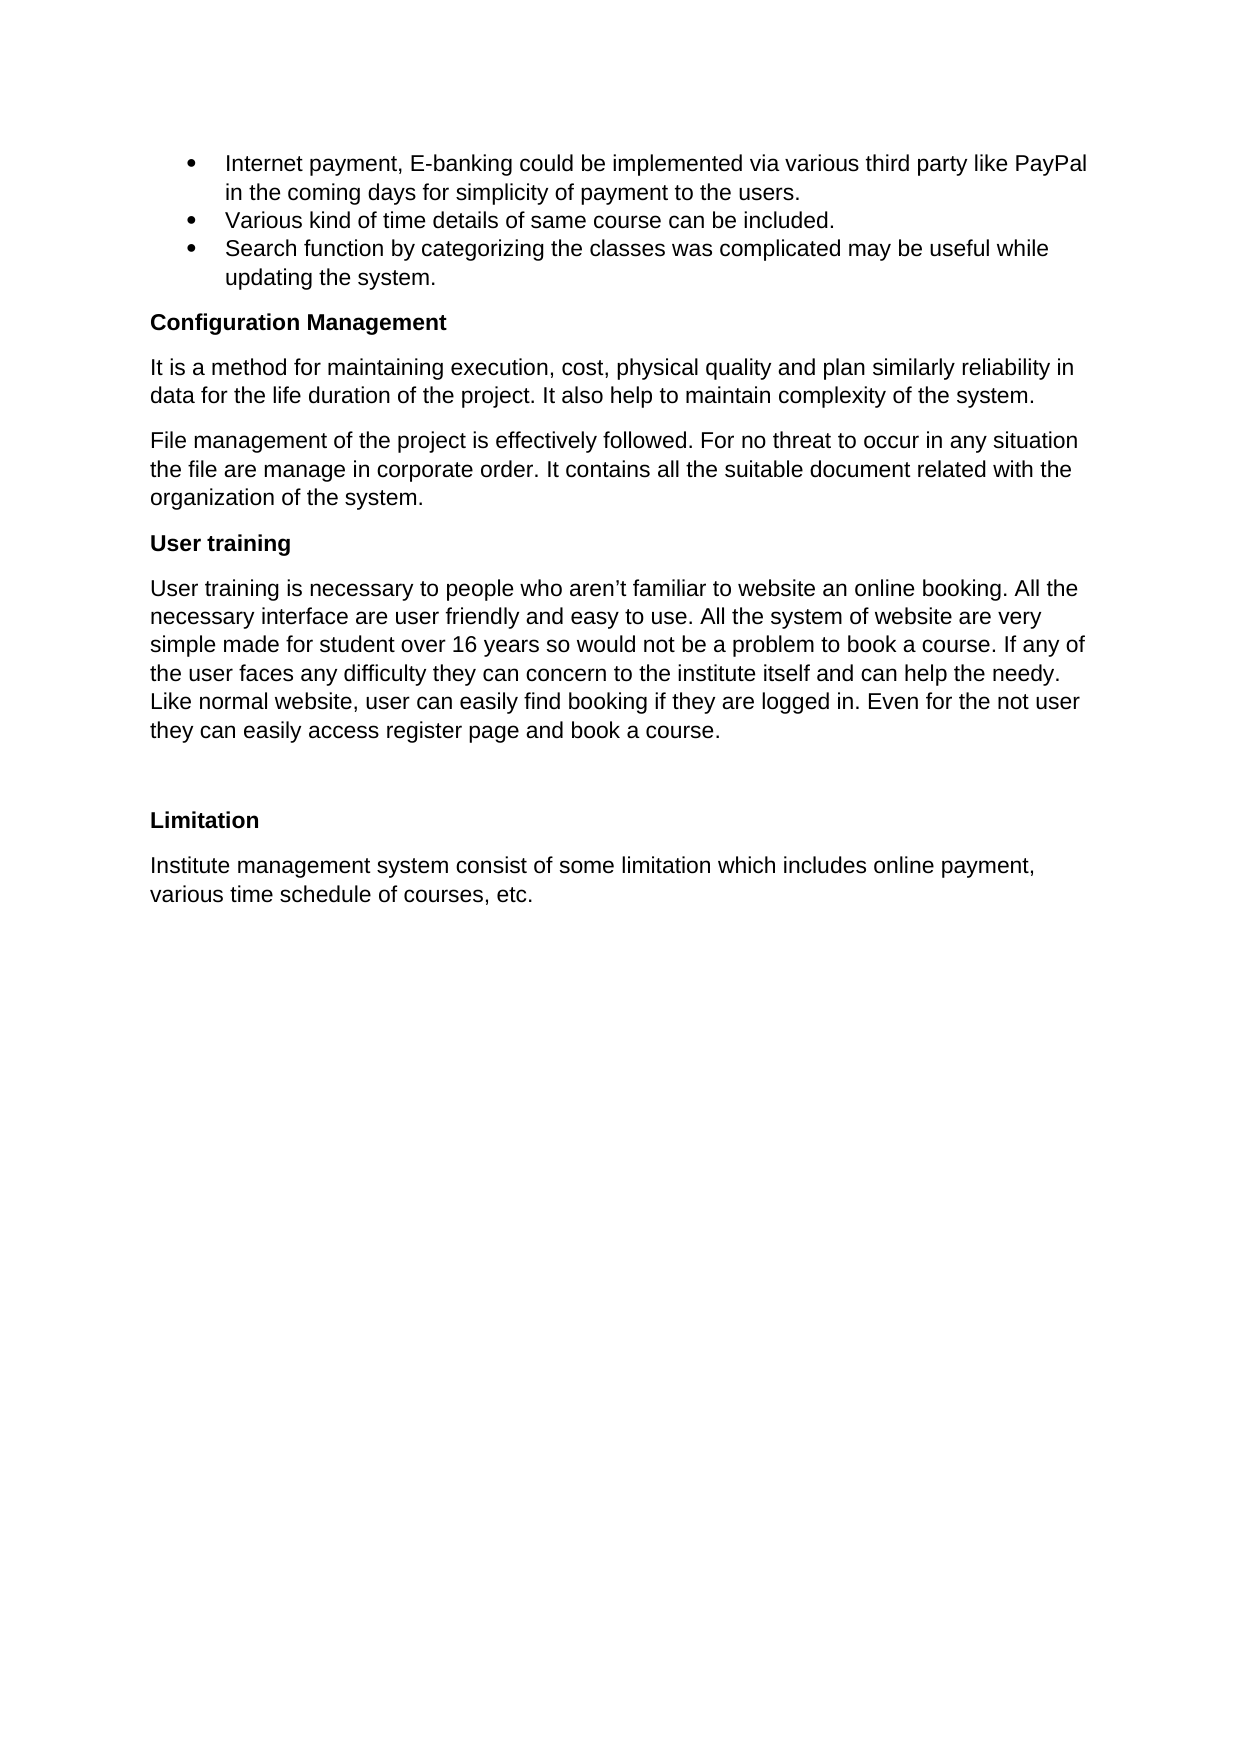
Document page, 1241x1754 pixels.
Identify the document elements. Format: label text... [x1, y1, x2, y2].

text User training [150, 529, 1090, 556]
list Search function by categorizing the classes was complicated may be useful while updating the system. [187, 235, 1090, 290]
text It is a method for maintaining execution, cost, physical quality and plan similarly reliability in data for the life duration of the project. It also help to maintain complexity of the system. [150, 354, 1090, 409]
text Institute management system consist of some limitation which includes online payment, various time schedule of courses, etc. [150, 852, 1090, 907]
list Various kind of time details of same course can be included. [187, 207, 1090, 233]
text File management of the project is effectively followed. For no threat to occur in any situation the file are manage in corporate order. It contains all the suitable document related with the organization of the system. [150, 427, 1090, 511]
list Internet payment, E-banking could be implemented via various third party like PayPal in the coming days for simplicity of payment to the users. [187, 150, 1090, 205]
text Configuration Management [150, 309, 1090, 335]
text User training is necessary to people who aren’t familiar to website an online booking. All the necessary interface are user friendly and easy to use. All the system of website are very simple made for student over 16 years so would not be a problem to book a course. If any of the user faces any difficulty they can concern to the institute itself and can help the needy. Like normal website, user can easily find booking if they are logged in. Even for the not user they can easily access register page and book a course. [150, 574, 1090, 743]
text Limitation [150, 807, 1090, 833]
